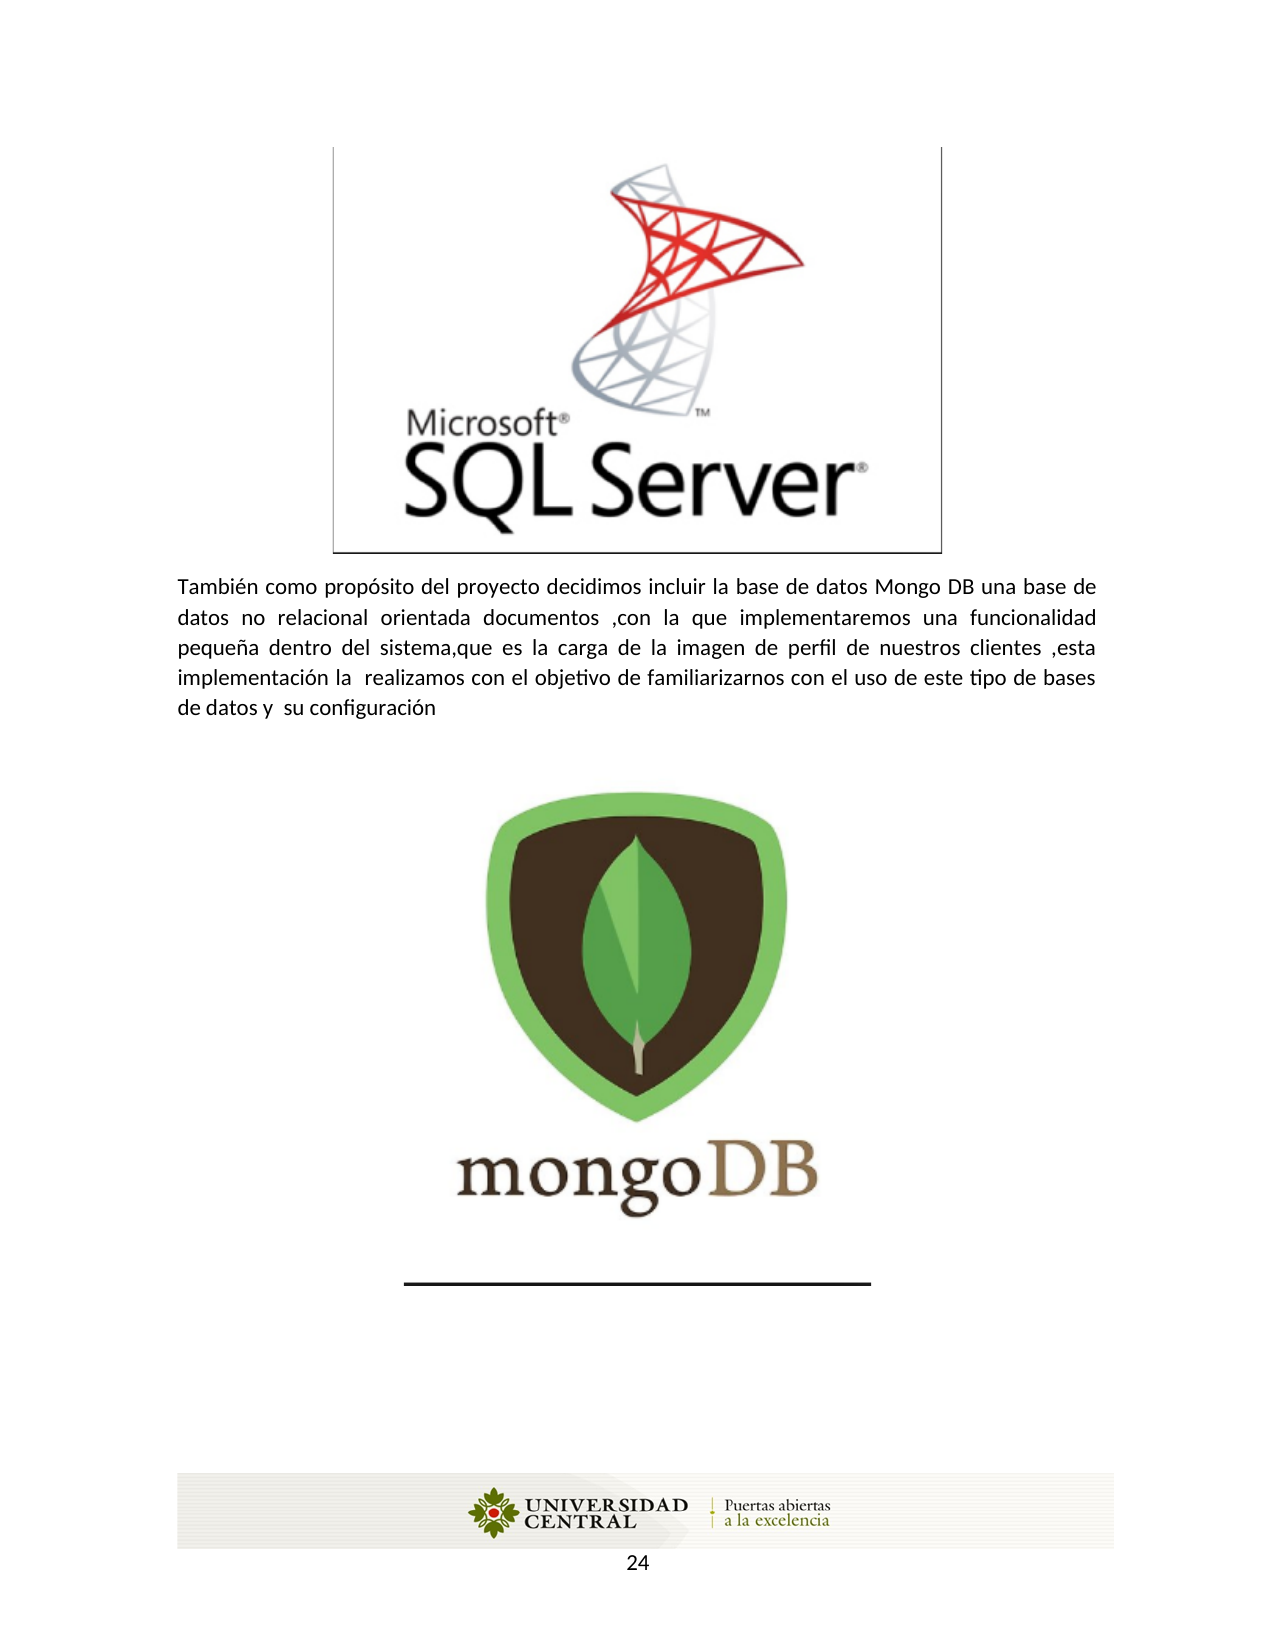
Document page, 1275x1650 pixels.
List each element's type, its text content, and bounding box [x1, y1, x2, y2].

text También como propósito del proyecto decidimos incluir la base de datos Mongo DB una base de datos no relacional orientada documentos ,con la que implementaremos una funcionalidad pequeña dentro del sistema,que es la carga de la imagen de perfil de nuestros clientes ,esta implementación la realizamos con el objetivo de familiarizarnos con el uso de este tipo de bases de datos y su configuración [177, 572, 1098, 721]
picture [332, 147, 943, 554]
picture [177, 1473, 1115, 1549]
picture [403, 740, 872, 1286]
